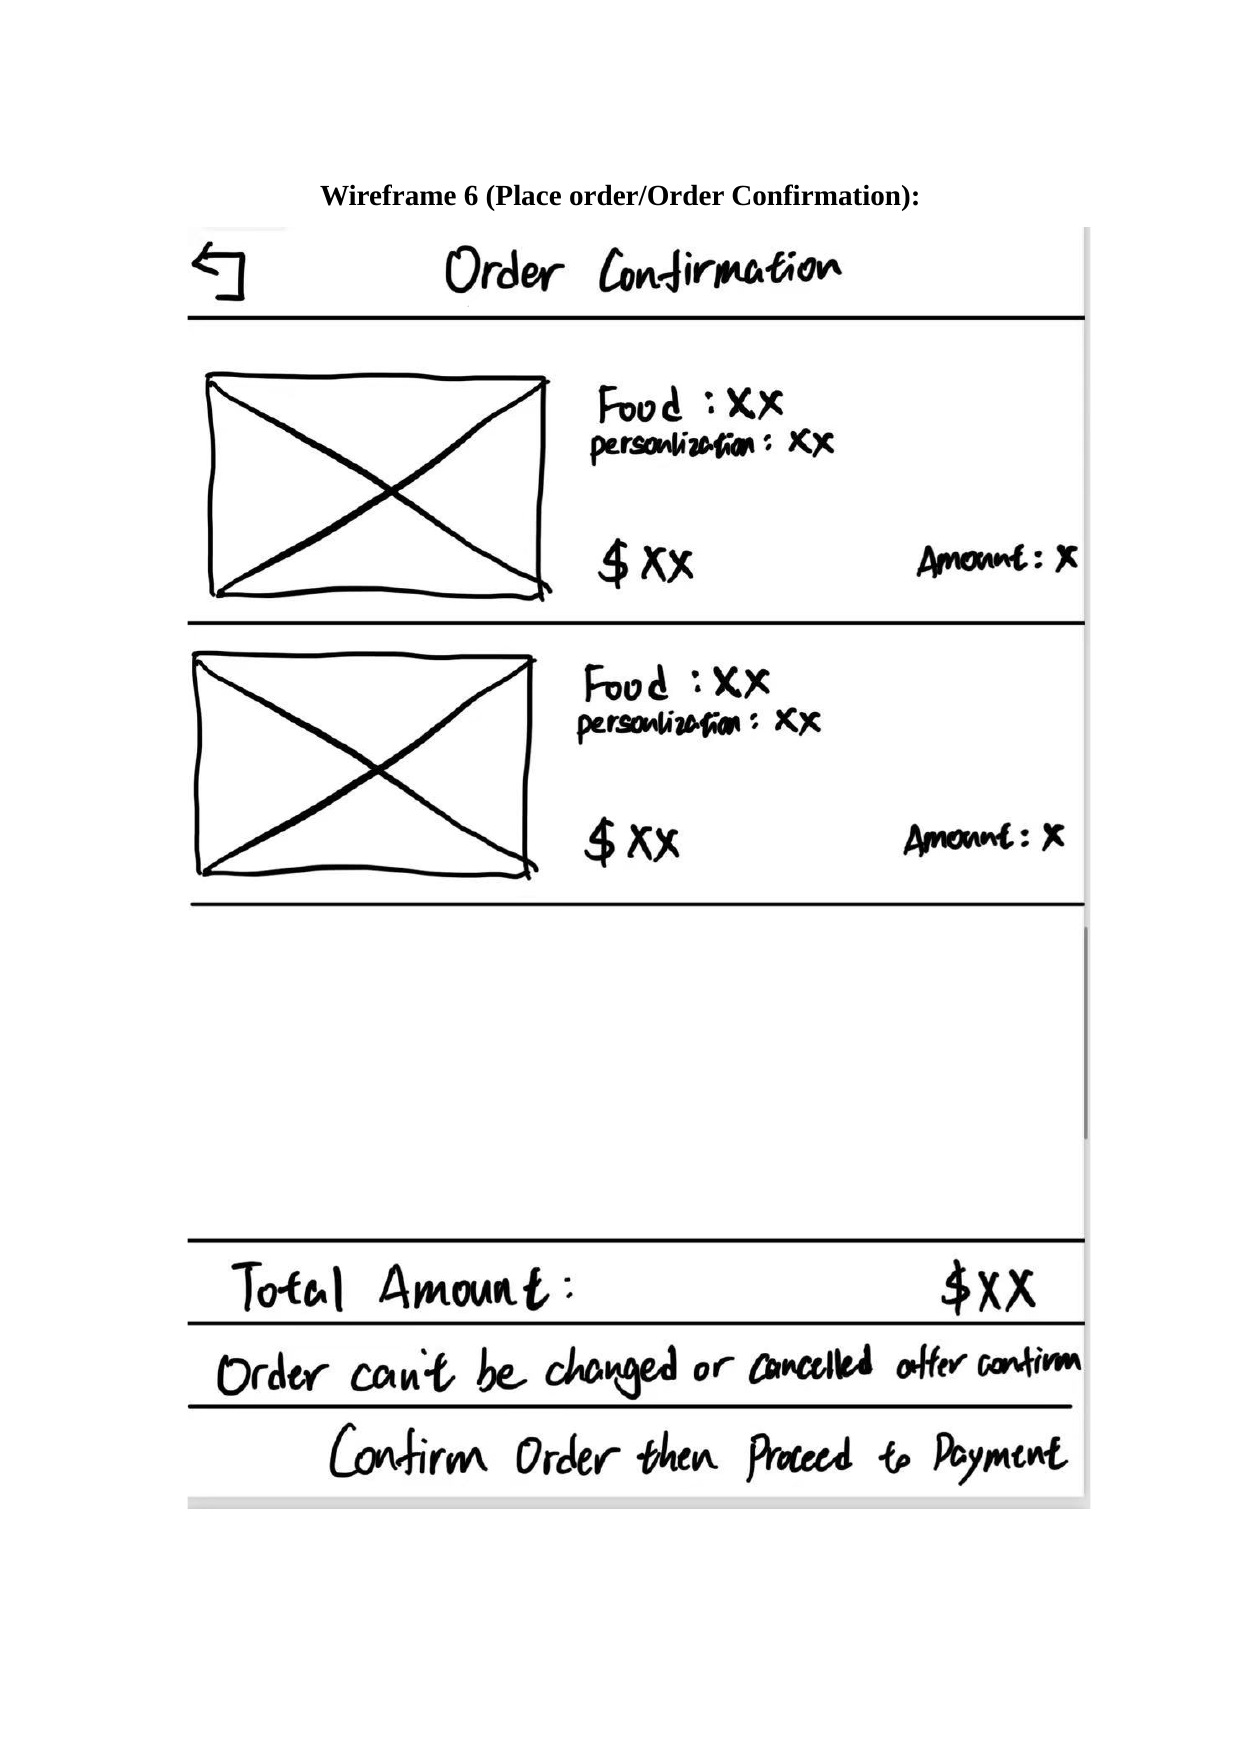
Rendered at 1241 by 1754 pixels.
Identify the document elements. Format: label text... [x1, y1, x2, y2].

picture [187, 227, 1091, 1509]
text Wireframe 6 (Place order/Order Confirmation): [187, 162, 1053, 227]
